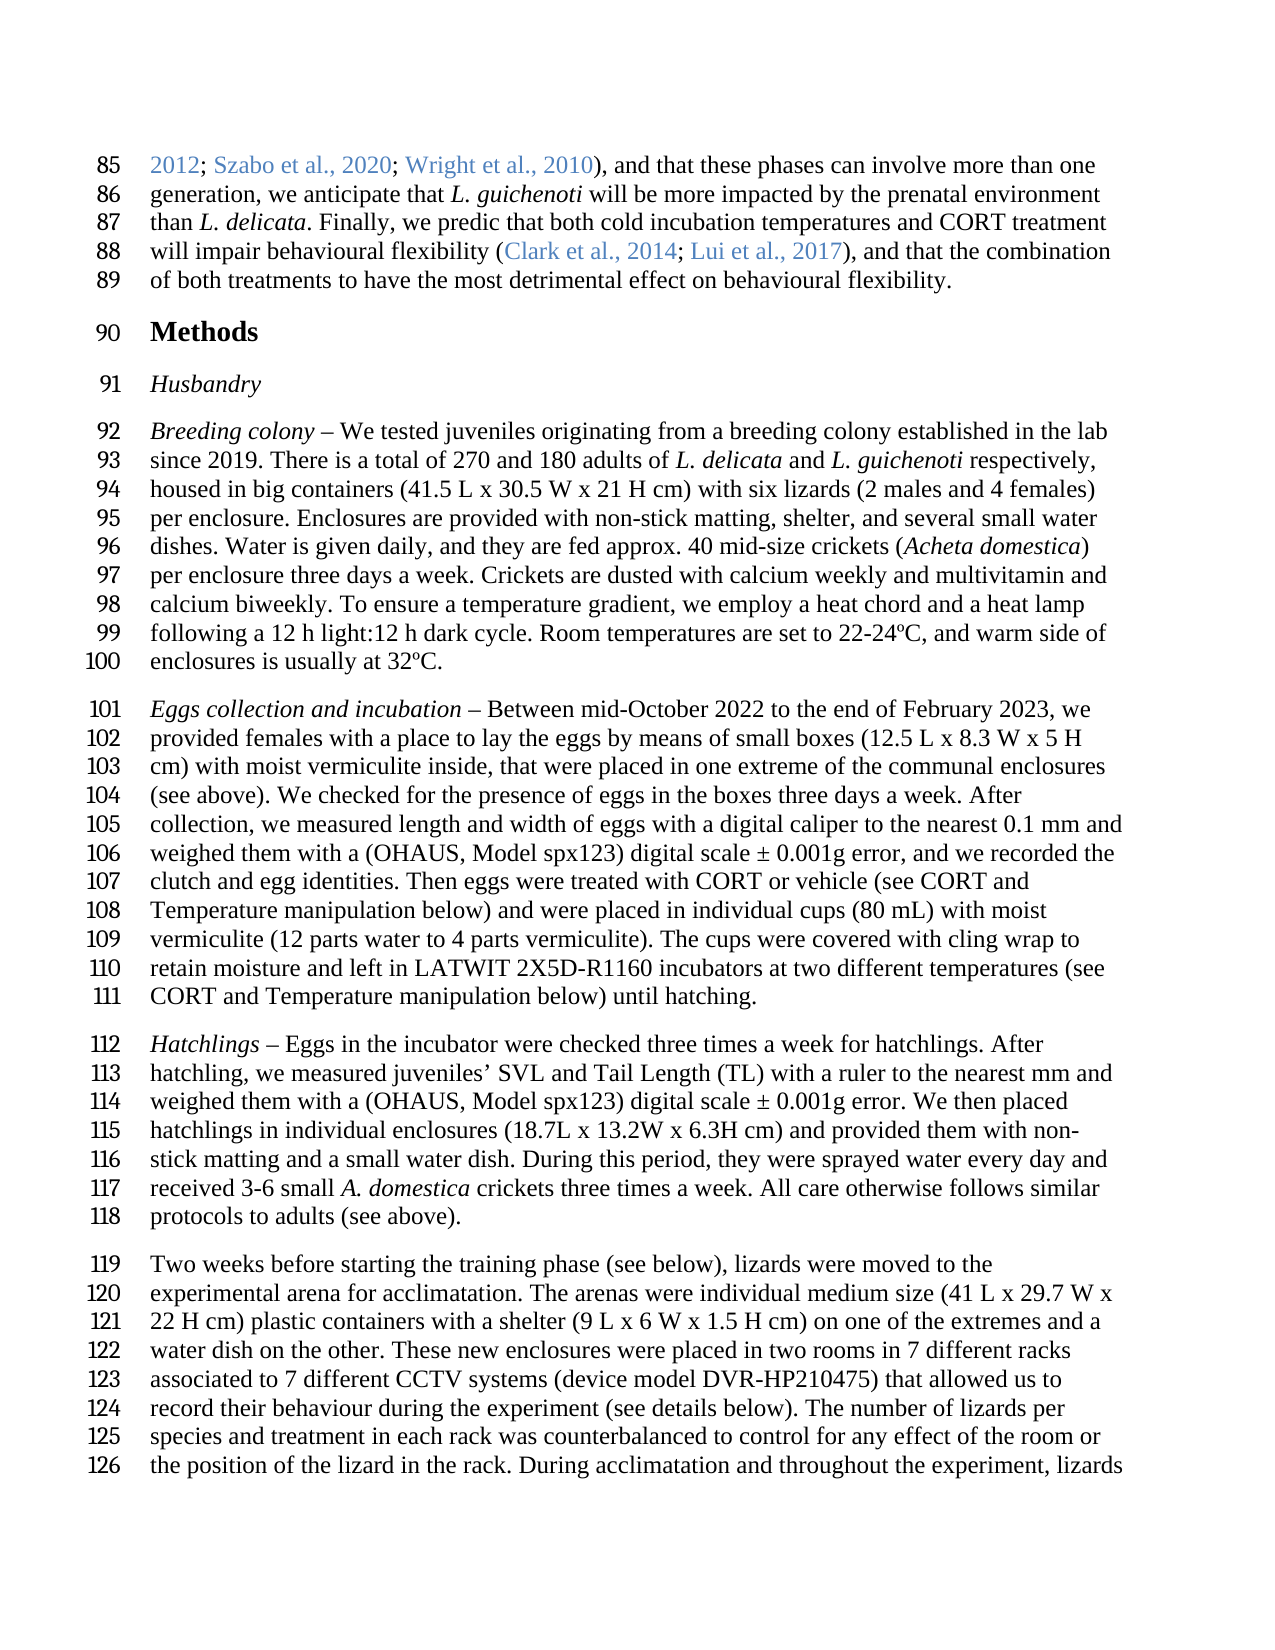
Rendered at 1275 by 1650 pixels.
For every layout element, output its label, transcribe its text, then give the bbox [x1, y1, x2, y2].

text Hatchlings – Eggs in the incubator were checked three times a week for hatchlings. After hatchling, we measured juveniles’ SVL and Tail Length (TL) with a ruler to the nearest mm and weighed them with a (OHAUS, Model spx123) digital scale ± 0.001g error. We then placed hatchlings in individual enclosures (18.7L x 13.2W x 6.3H cm) and provided them with non-stick matting and a small water dish. During this period, they were sprayed water every day and received 3-6 small A. domestica crickets three times a week. All care otherwise follows similar protocols to adults (see above). [150, 1029, 1125, 1230]
subtitle Husbandry [150, 369, 1125, 398]
text Eggs collection and incubation – Between mid-October 2022 to the end of February 2023, we provided females with a place to lay the eggs by means of small boxes (12.5 L x 8.3 W x 5 H cm) with moist vermiculite inside, that were placed in one extreme of the communal enclosures (see above). We checked for the presence of eggs in the boxes three days a week. After collection, we measured length and width of eggs with a digital caliper to the nearest 0.1 mm and weighed them with a (OHAUS, Model spx123) digital scale ± 0.001g error, and we recorded the clutch and egg identities. Then eggs were treated with CORT or vehicle (see CORT and Temperature manipulation below) and were placed in individual cups (80 mL) with moist vermiculite (12 parts water to 4 parts vermiculite). The cups were covered with cling wrap to retain moisture and left in LATWIT 2X5D-R1160 incubators at two different temperatures (see CORT and Temperature manipulation below) until hatching. [150, 694, 1125, 1010]
text Breeding colony – We tested juveniles originating from a breeding colony established in the lab since 2019. There is a total of 270 and 180 adults of L. delicata and L. guichenoti respectively, housed in big containers (41.5 L x 30.5 W x 21 H cm) with six lizards (2 males and 4 females) per enclosure. Enclosures are provided with non-stick matting, shelter, and several small water dishes. Water is given daily, and they are fed approx. 40 mid-size crickets (Acheta domestica) per enclosure three days a week. Crickets are dusted with calcium weekly and multivitamin and calcium biweekly. To ensure a temperature gradient, we employ a heat chord and a heat lamp following a 12 h light:12 h dark cycle. Room temperatures are set to 22-24ºC, and warm side of enclosures is usually at 32ºC. [150, 416, 1125, 675]
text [150, 150, 1125, 294]
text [150, 1249, 1125, 1479]
subtitle Methods [150, 314, 1125, 348]
